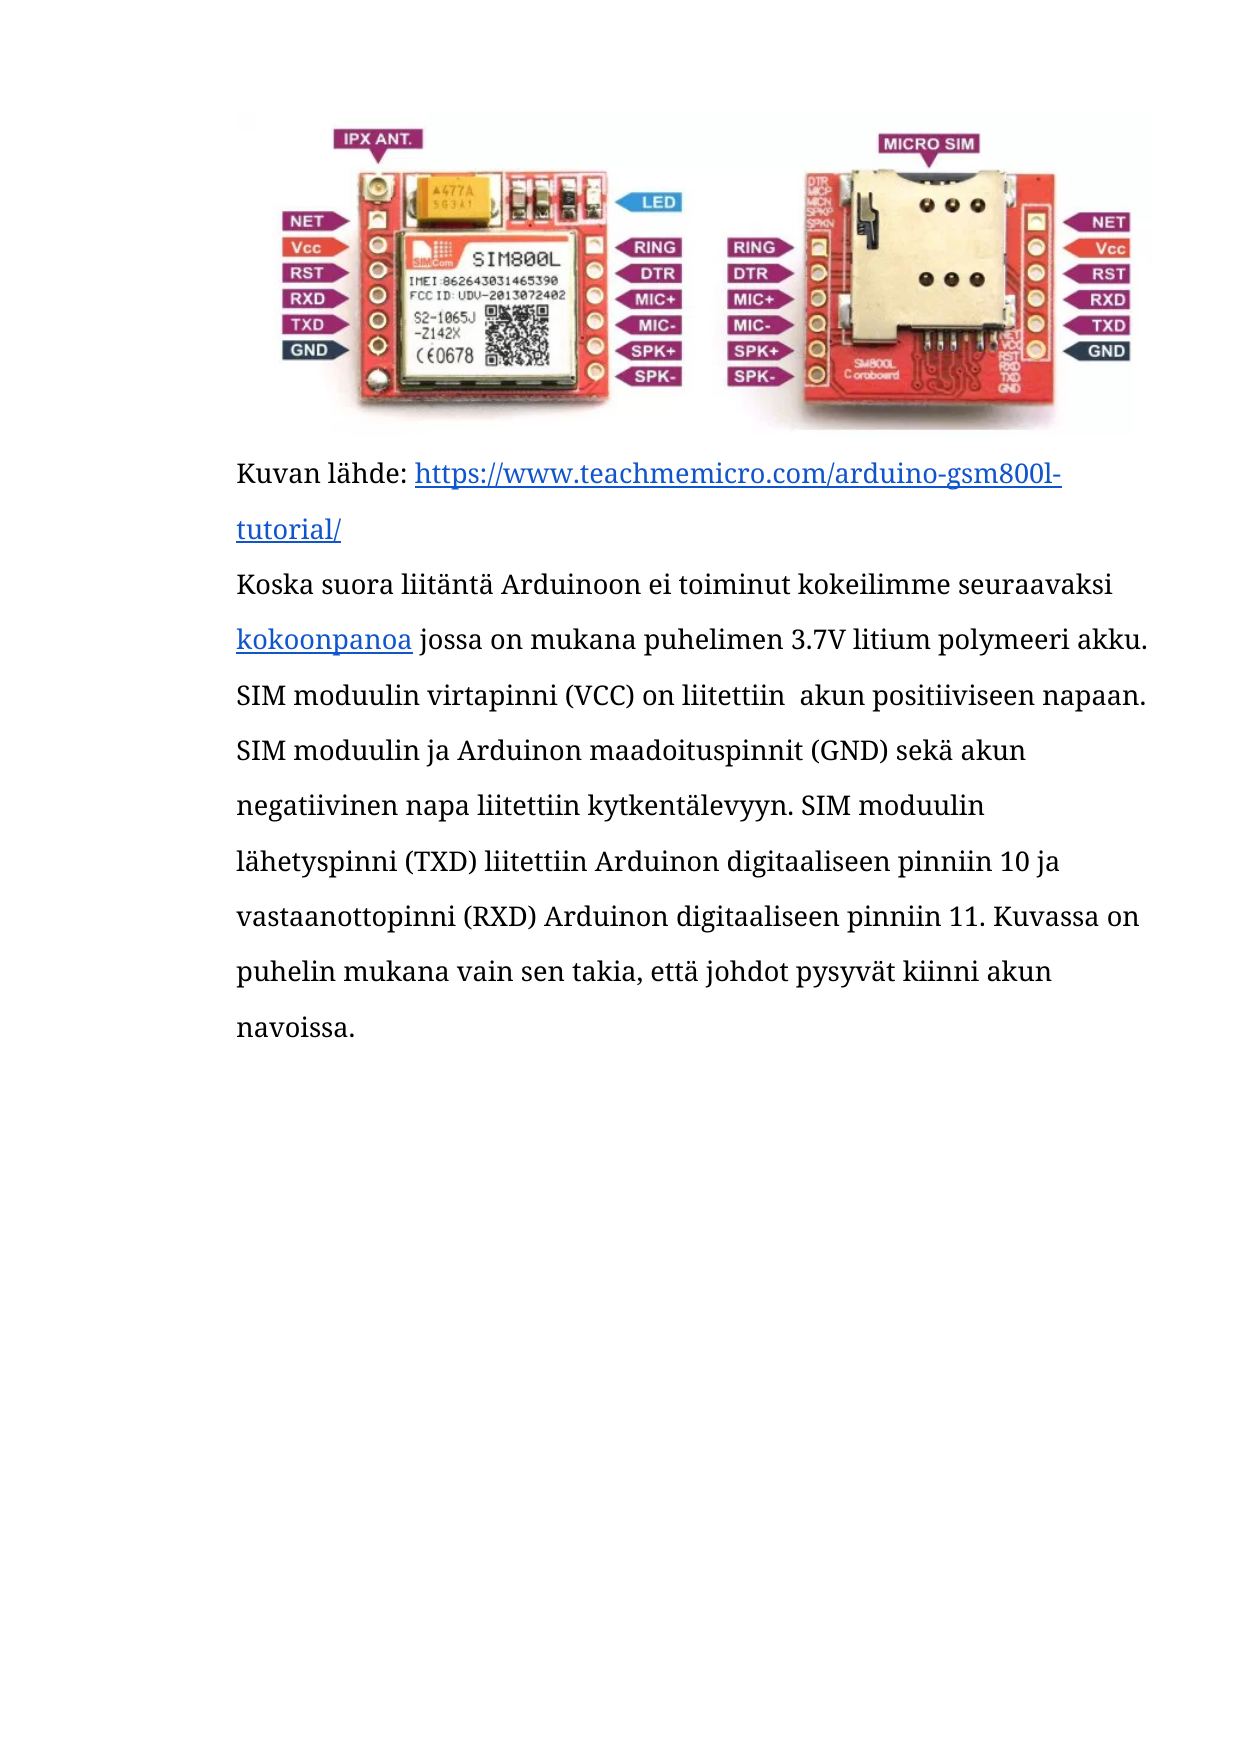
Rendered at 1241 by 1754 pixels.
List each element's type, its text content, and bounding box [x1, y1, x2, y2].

text Kuvan lähde: https://www.teachmemicro.com/arduino-gsm800l-tutorial/ [236, 455, 1152, 547]
text Koska suora liitäntä Arduinoon ei toiminut kokeilimme seuraavaksi kokoonpanoa jossa on mukana puhelimen 3.7V litium polymeeri akku. SIM moduulin virtapinni (VCC) on liitettiin akun positiiviseen napaan. SIM moduulin ja Arduinon maadoituspinnit (GND) sekä akun negatiivinen napa liitettiin kytkentälevyyn. SIM moduulin lähetyspinni (TXD) liitettiin Arduinon digitaaliseen pinniin 10 ja vastaanottopinni (RXD) Arduinon digitaaliseen pinniin 11. Kuvassa on puhelin mukana vain sen takia, että johdot pysyvät kiinni akun navoissa. [236, 566, 1152, 1045]
picture [236, 111, 1152, 437]
